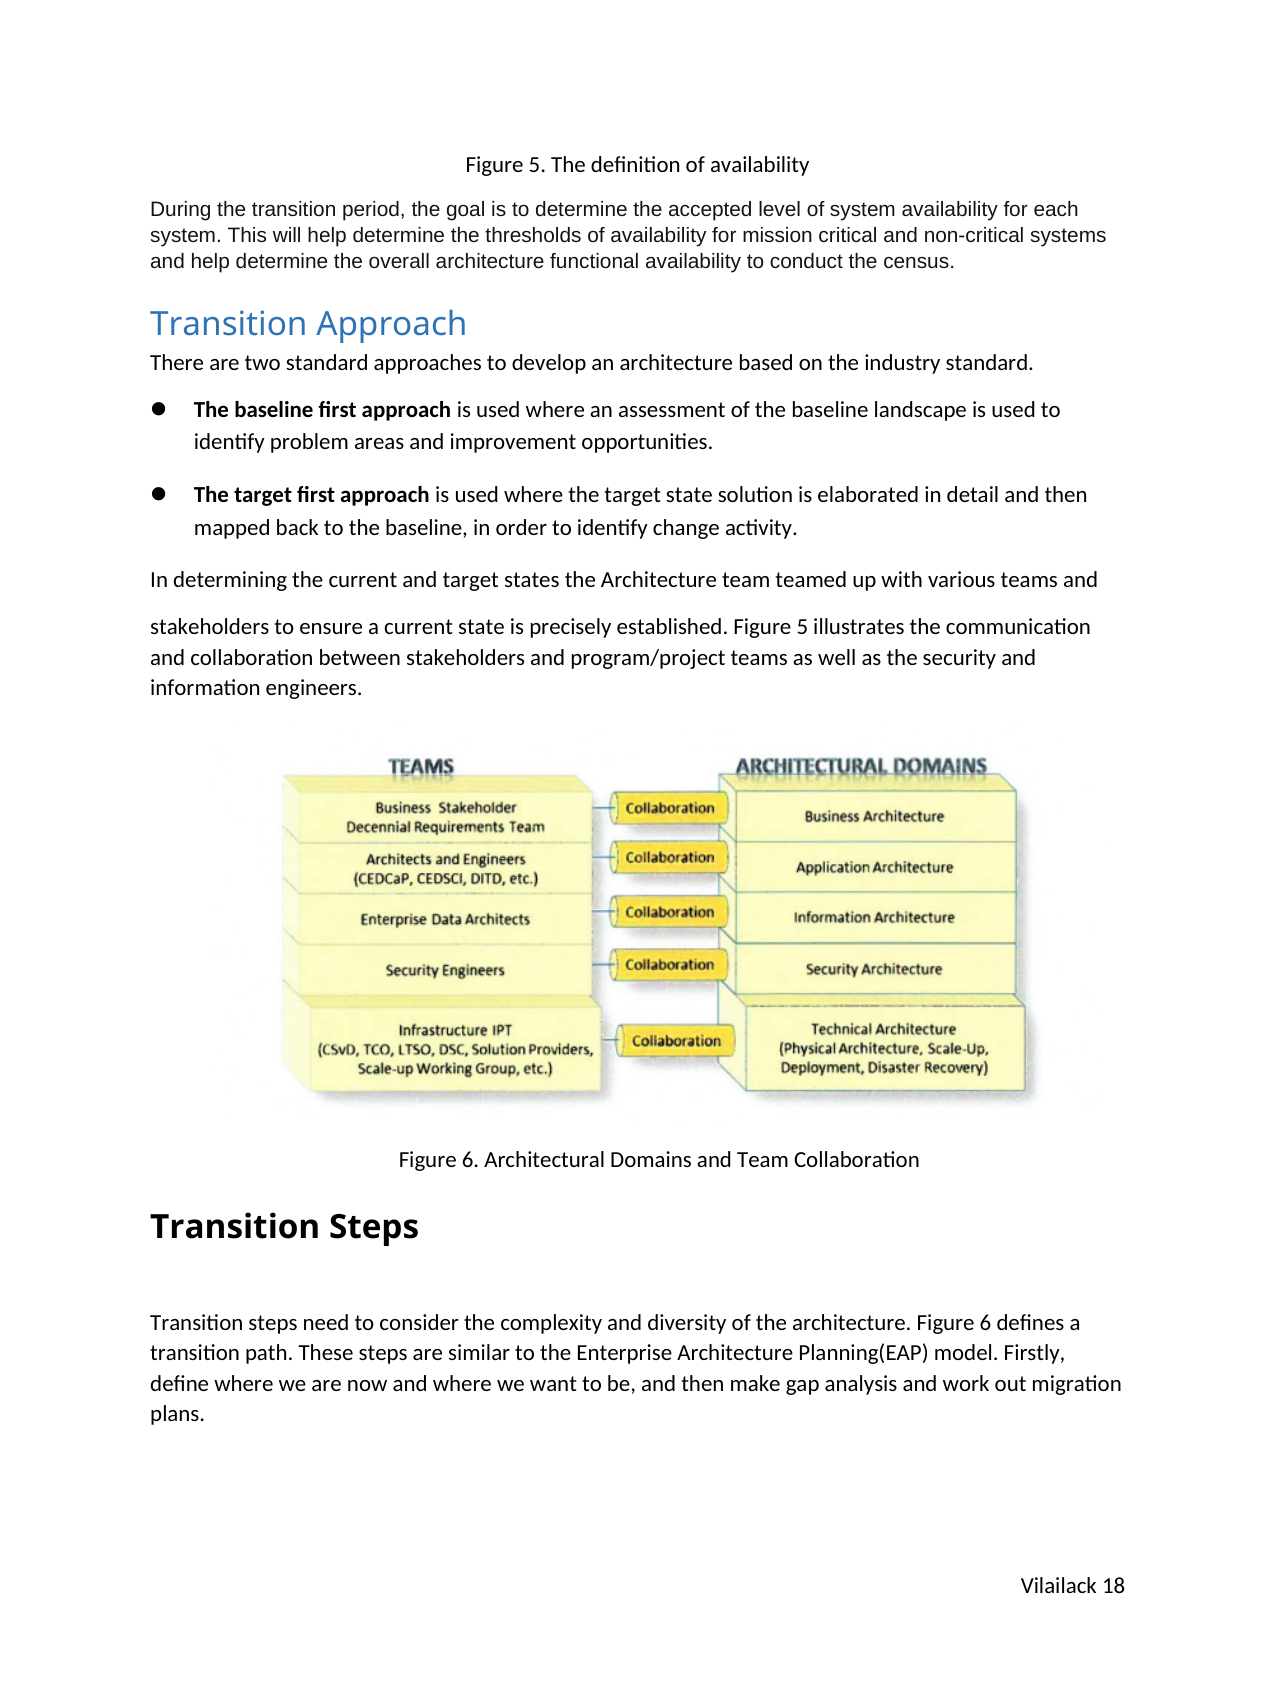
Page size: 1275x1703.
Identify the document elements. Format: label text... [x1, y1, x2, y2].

text There are two standard approaches to develop an architecture based on the industry standard. [150, 348, 1125, 376]
list The target first approach is used where the target state solution is elaborated in detail and then mapped back to the baseline, in order to identify change activity. [150, 480, 1125, 541]
text During the transition period, the goal is to determine the accepted level of system availability for each system. This will help determine the thresholds of availability for mission critical and non-critical systems and help determine the overall architecture functional availability to conduct the census. [150, 197, 1125, 272]
picture [209, 719, 1110, 1127]
list Figure 6. Architectural Domains and Team Collaboration [194, 1145, 1125, 1173]
text stakeholders to ensure a current state is precisely established. Figure 5 illustrates the communication and collaboration between stakeholders and program/project teams as well as the security and information engineers. [150, 612, 1125, 701]
subtitle Transition Approach [150, 299, 1125, 345]
text Transition steps need to consider the complexity and diversity of the architecture. Figure 6 defines a transition path. These steps are similar to the Enterprise Architecture Planning(EAP) model. Firstly, define where we are now and where we want to be, and then make gap analysis and work out migration plans. [150, 1308, 1125, 1427]
subtitle Transition Steps [150, 1203, 1125, 1248]
text Figure 5. The definition of availability [150, 150, 1125, 178]
text In determining the current and target states the Architecture team teamed up with various teams and [150, 566, 1125, 594]
list The baseline first approach is used where an assessment of the baseline landscape is used to identify problem areas and improvement opportunities. [150, 395, 1125, 455]
